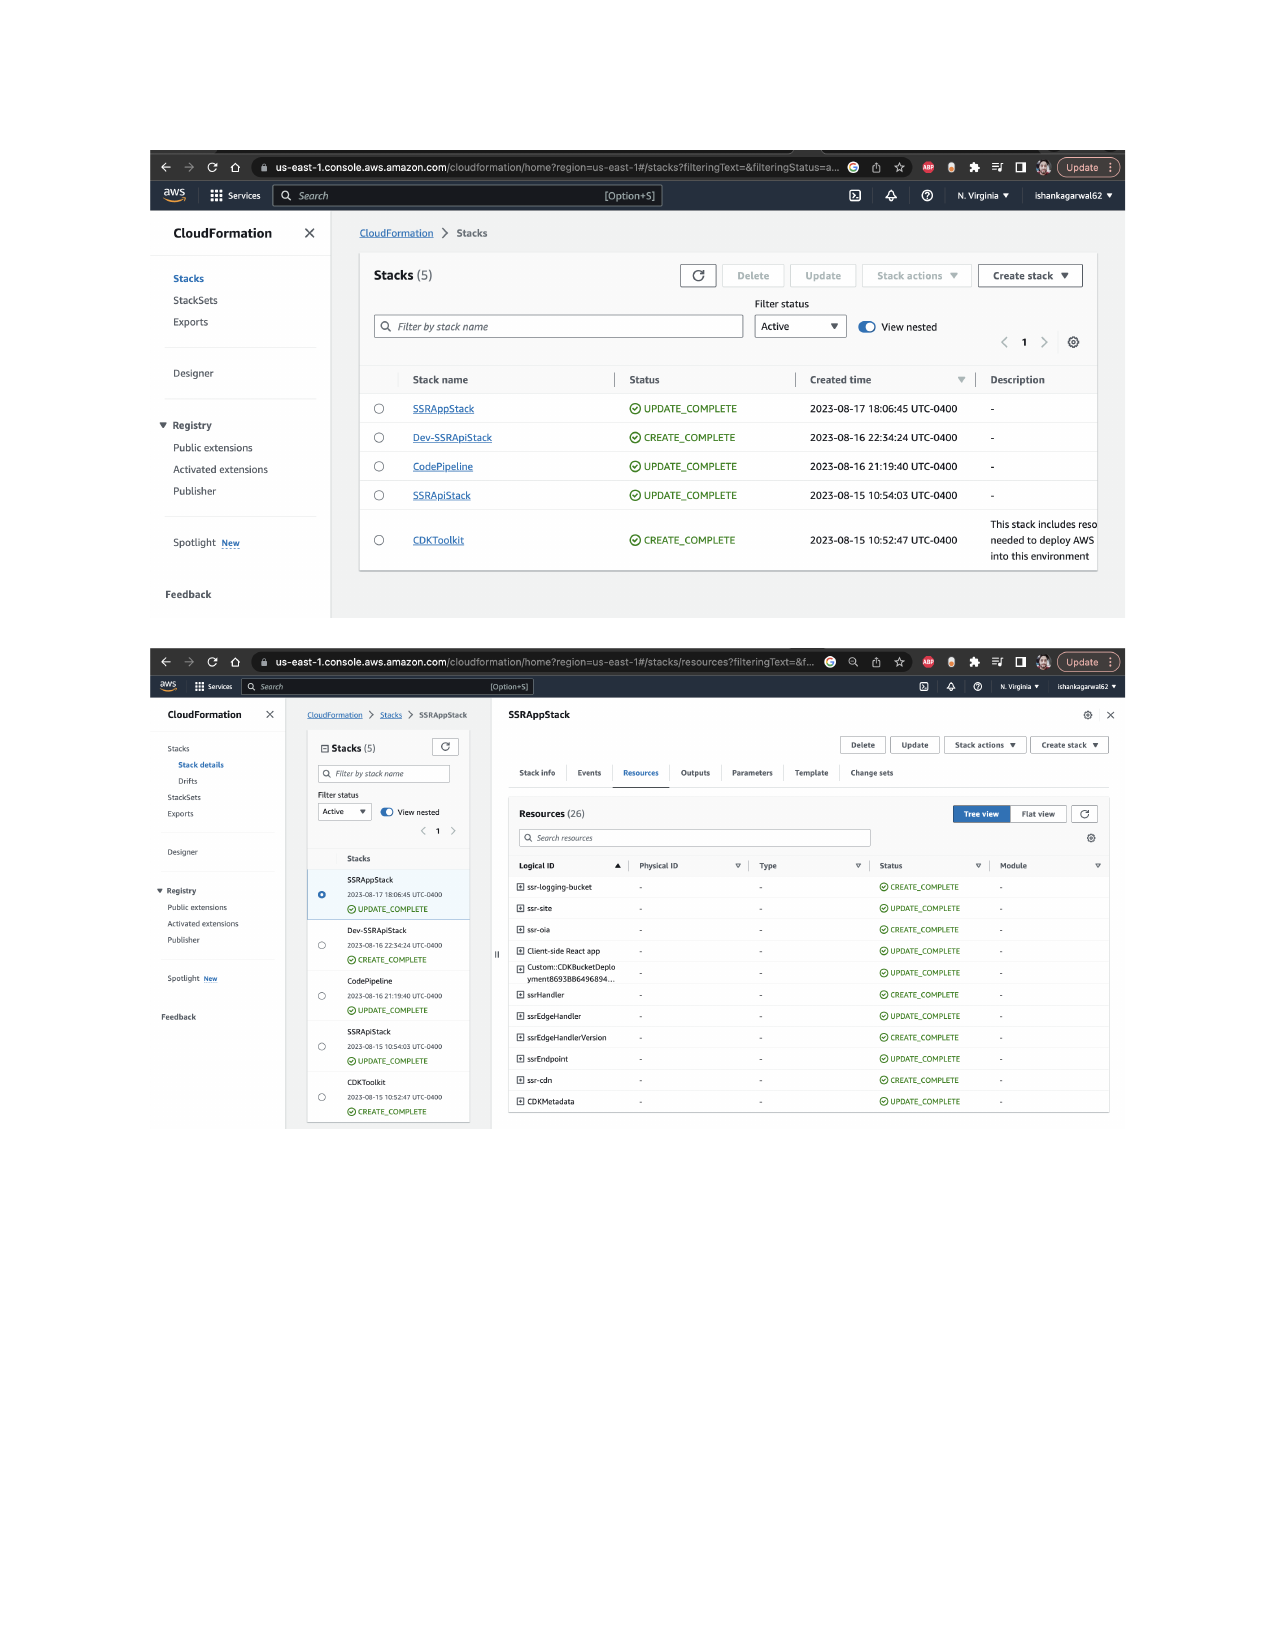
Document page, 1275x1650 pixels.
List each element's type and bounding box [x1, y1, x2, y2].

picture [150, 648, 1125, 1129]
picture [150, 150, 1125, 618]
